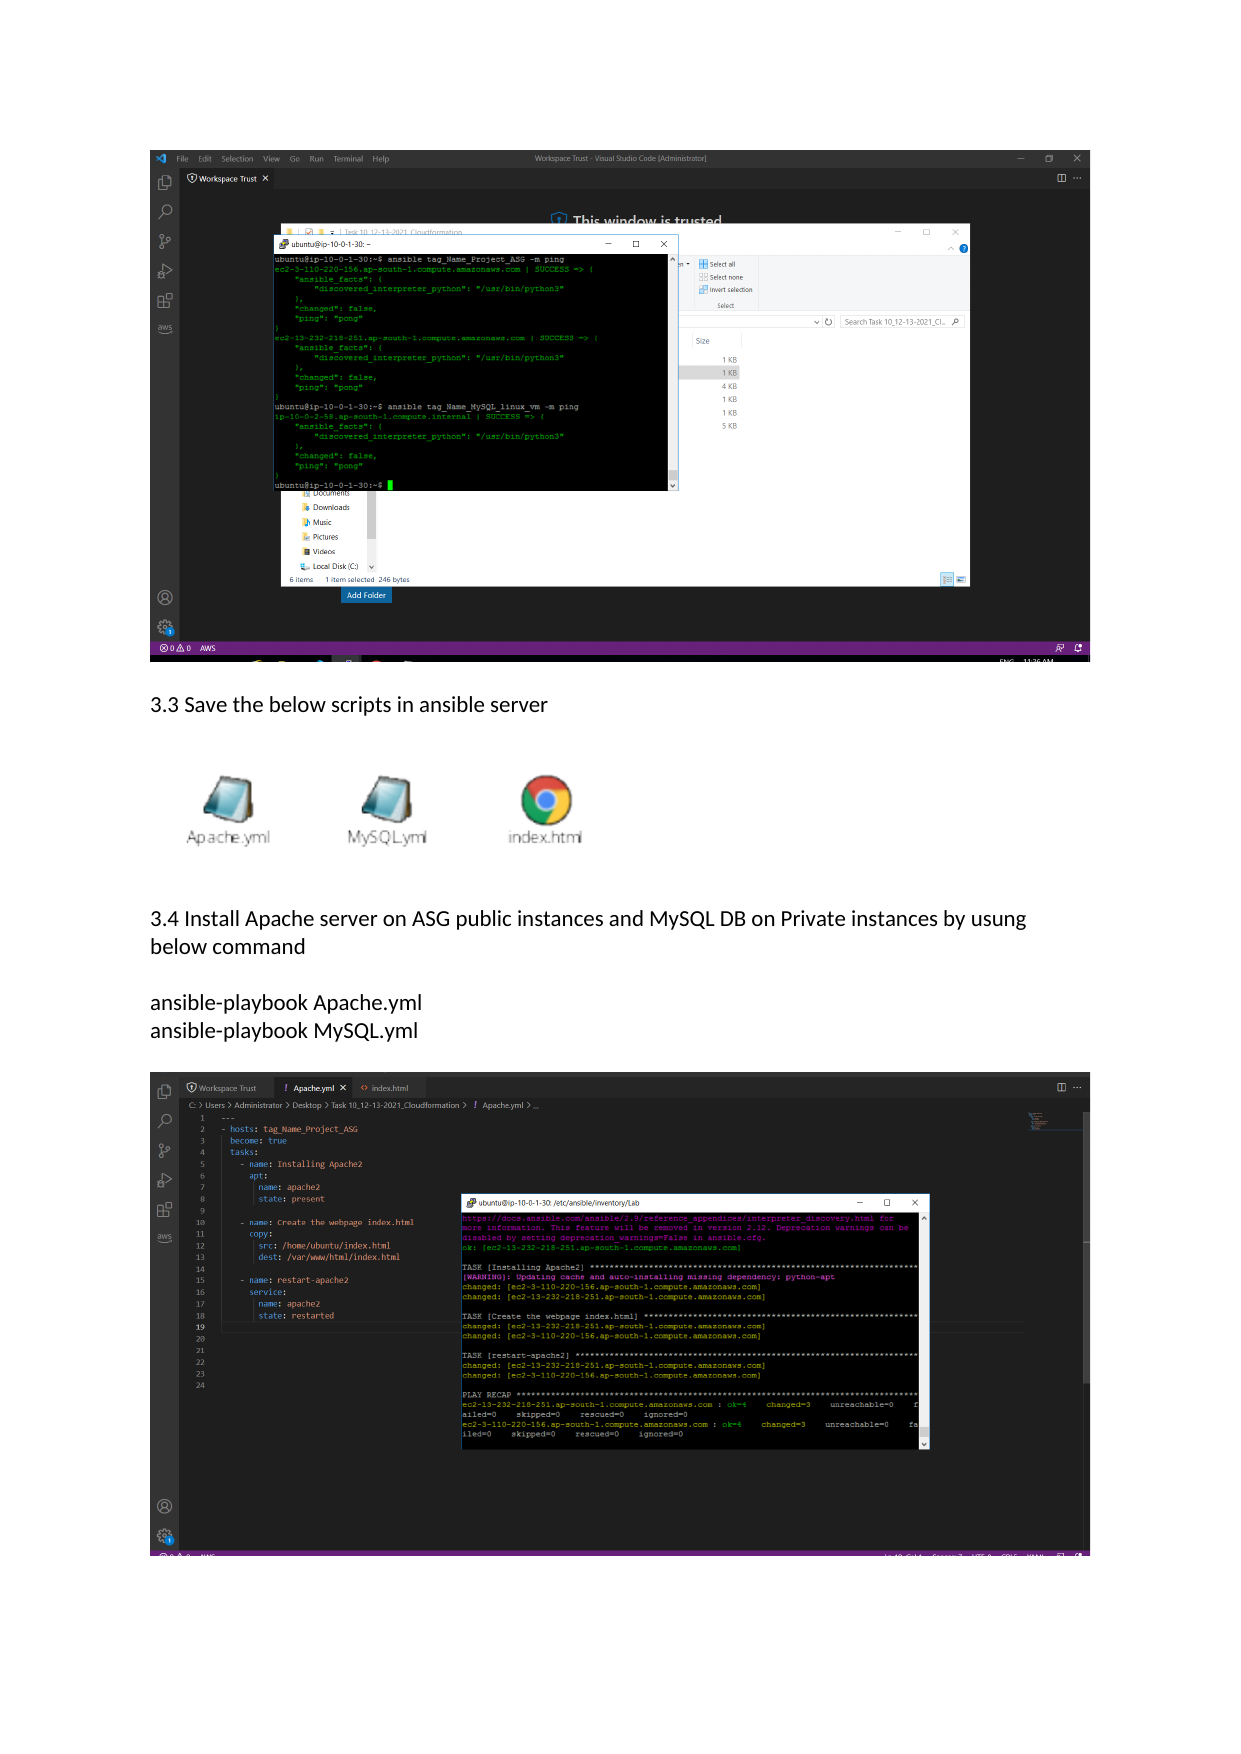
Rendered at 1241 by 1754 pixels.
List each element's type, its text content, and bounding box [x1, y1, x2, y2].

text ansible-playbook Apache.yml [150, 988, 1090, 1016]
text 3.4 Install Apache server on ASG public instances and MySQL DB on Private instances by usung below command [150, 904, 1090, 960]
text 3.3 Save the below scripts in ansible server [150, 690, 1090, 718]
picture [150, 1072, 1091, 1556]
picture [150, 150, 1091, 662]
text ansible-playbook MySQL.yml [150, 1016, 1090, 1044]
